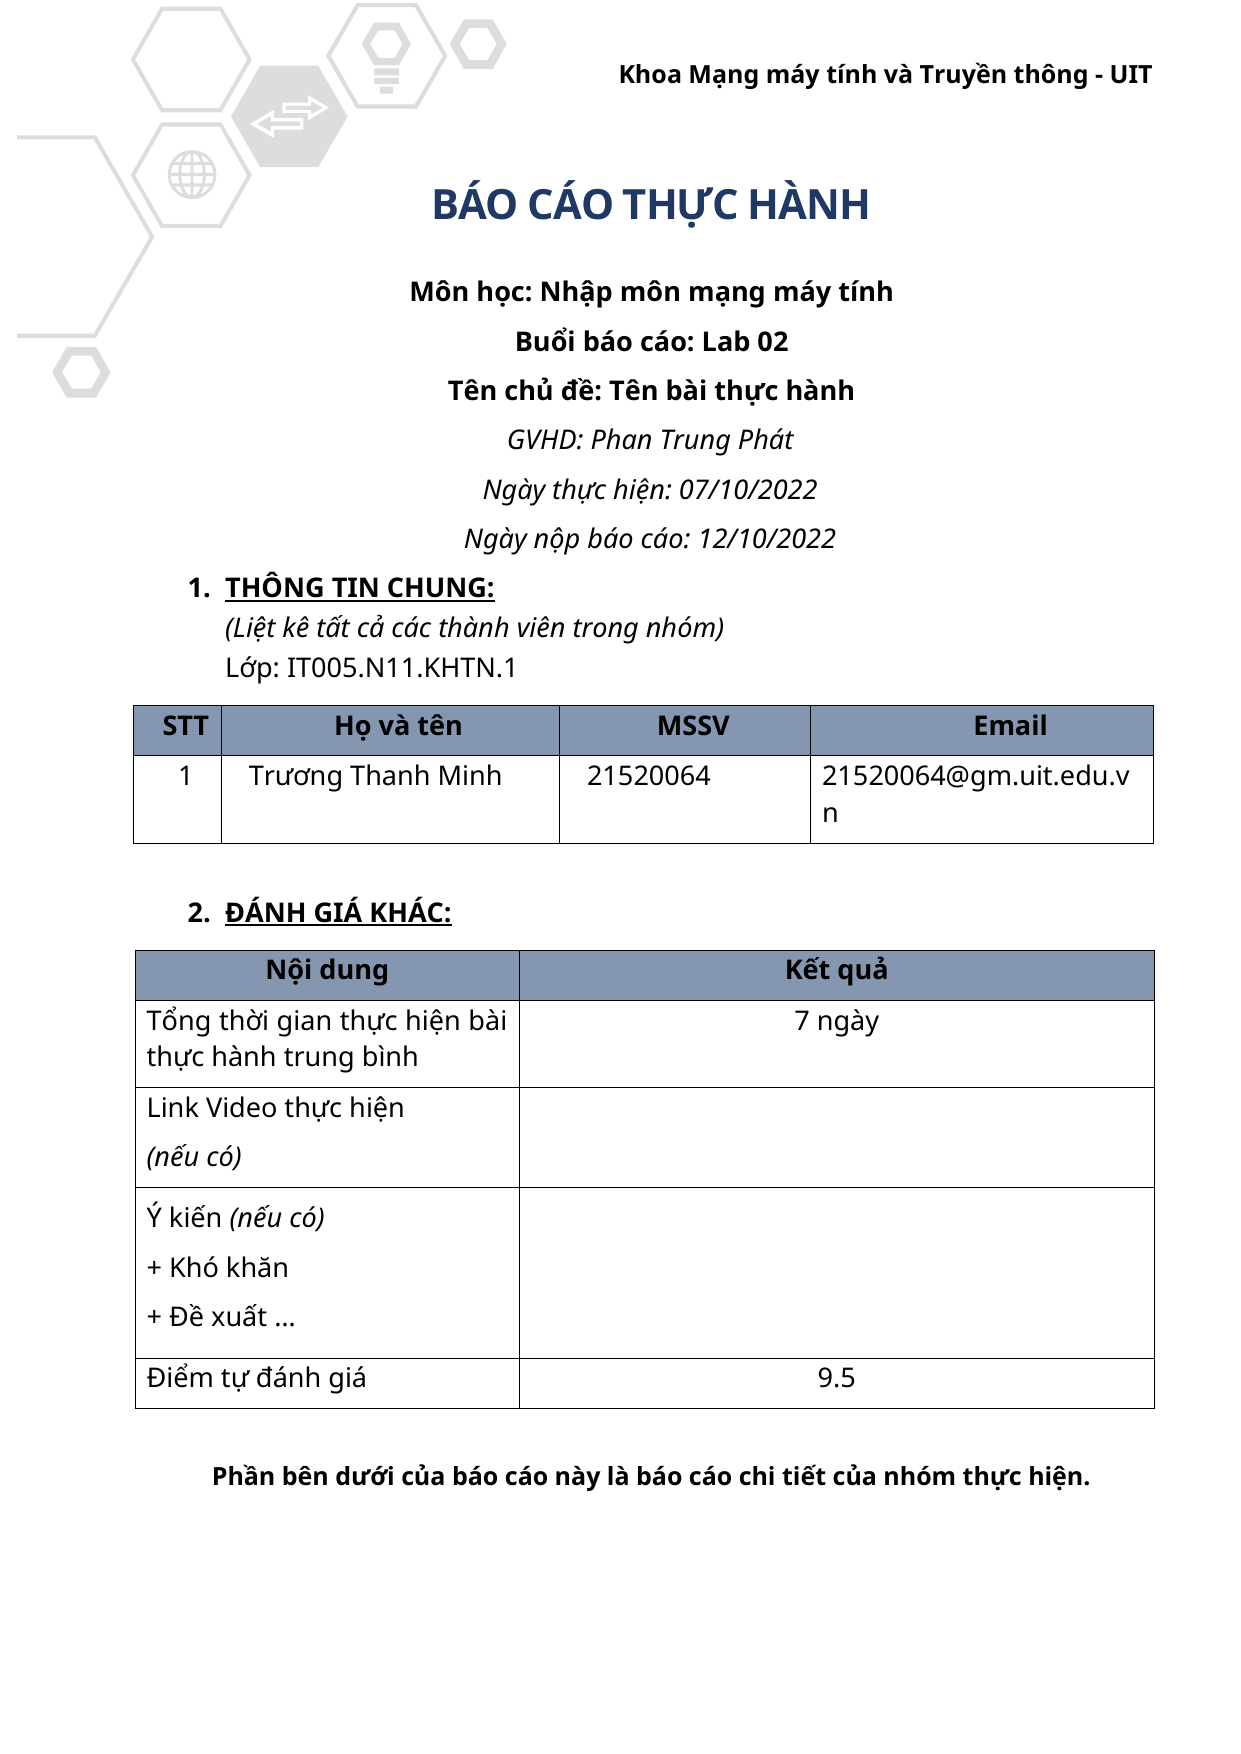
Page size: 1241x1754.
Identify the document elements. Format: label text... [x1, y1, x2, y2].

text GVHD: Phan Trung Phát [150, 421, 1153, 458]
table_cell [520, 1088, 1154, 1187]
table_cell Trương Thanh Minh [222, 756, 559, 843]
table_cell 9.5 [520, 1359, 1154, 1408]
text Ngày nộp báo cáo: 12/10/2022 [150, 519, 1153, 556]
table_cell Ý kiến (nếu có) + Khó khăn + Đề xuất … [136, 1188, 519, 1358]
table_cell Điểm tự đánh giá [136, 1359, 519, 1408]
text Môn học: Nhập môn mạng máy tính [150, 273, 1153, 309]
table_header Kết quả [520, 951, 1154, 1000]
table_cell Tổng thời gian thực hiện bài thực hành trung bình [136, 1001, 519, 1087]
table_header Email [811, 706, 1153, 755]
list (Liệt kê tất cả các thành viên trong nhóm) [225, 609, 1153, 646]
text Ngày thực hiện: 07/10/2022 [150, 470, 1153, 507]
table_cell 21520064@gm.uit.edu.vn [811, 756, 1153, 843]
table_header STT [134, 706, 221, 755]
table_header Họ và tên [222, 706, 559, 755]
list ĐÁNH GIÁ KHÁC: [187, 893, 1153, 930]
table_header MSSV [560, 706, 810, 755]
text Phần bên dưới của báo cáo này là báo cáo chi tiết của nhóm thực hiện. [150, 1458, 1153, 1493]
table_header Nội dung [136, 951, 519, 1000]
table_cell [520, 1188, 1154, 1358]
text Buổi báo cáo: Lab 02 [150, 322, 1153, 359]
table_cell 1 [134, 756, 221, 843]
table_cell 7 ngày [520, 1001, 1154, 1087]
title BÁO CÁO THỰC HÀNH [150, 175, 1153, 232]
text Tên chủ đề: Tên bài thực hành [150, 371, 1153, 408]
list Lớp: IT005.N11.KHTN.1 [225, 648, 1153, 685]
list THÔNG TIN CHUNG: [187, 569, 1153, 606]
table_cell Link Video thực hiện (nếu có) [136, 1088, 519, 1187]
table_cell 21520064 [560, 756, 810, 843]
